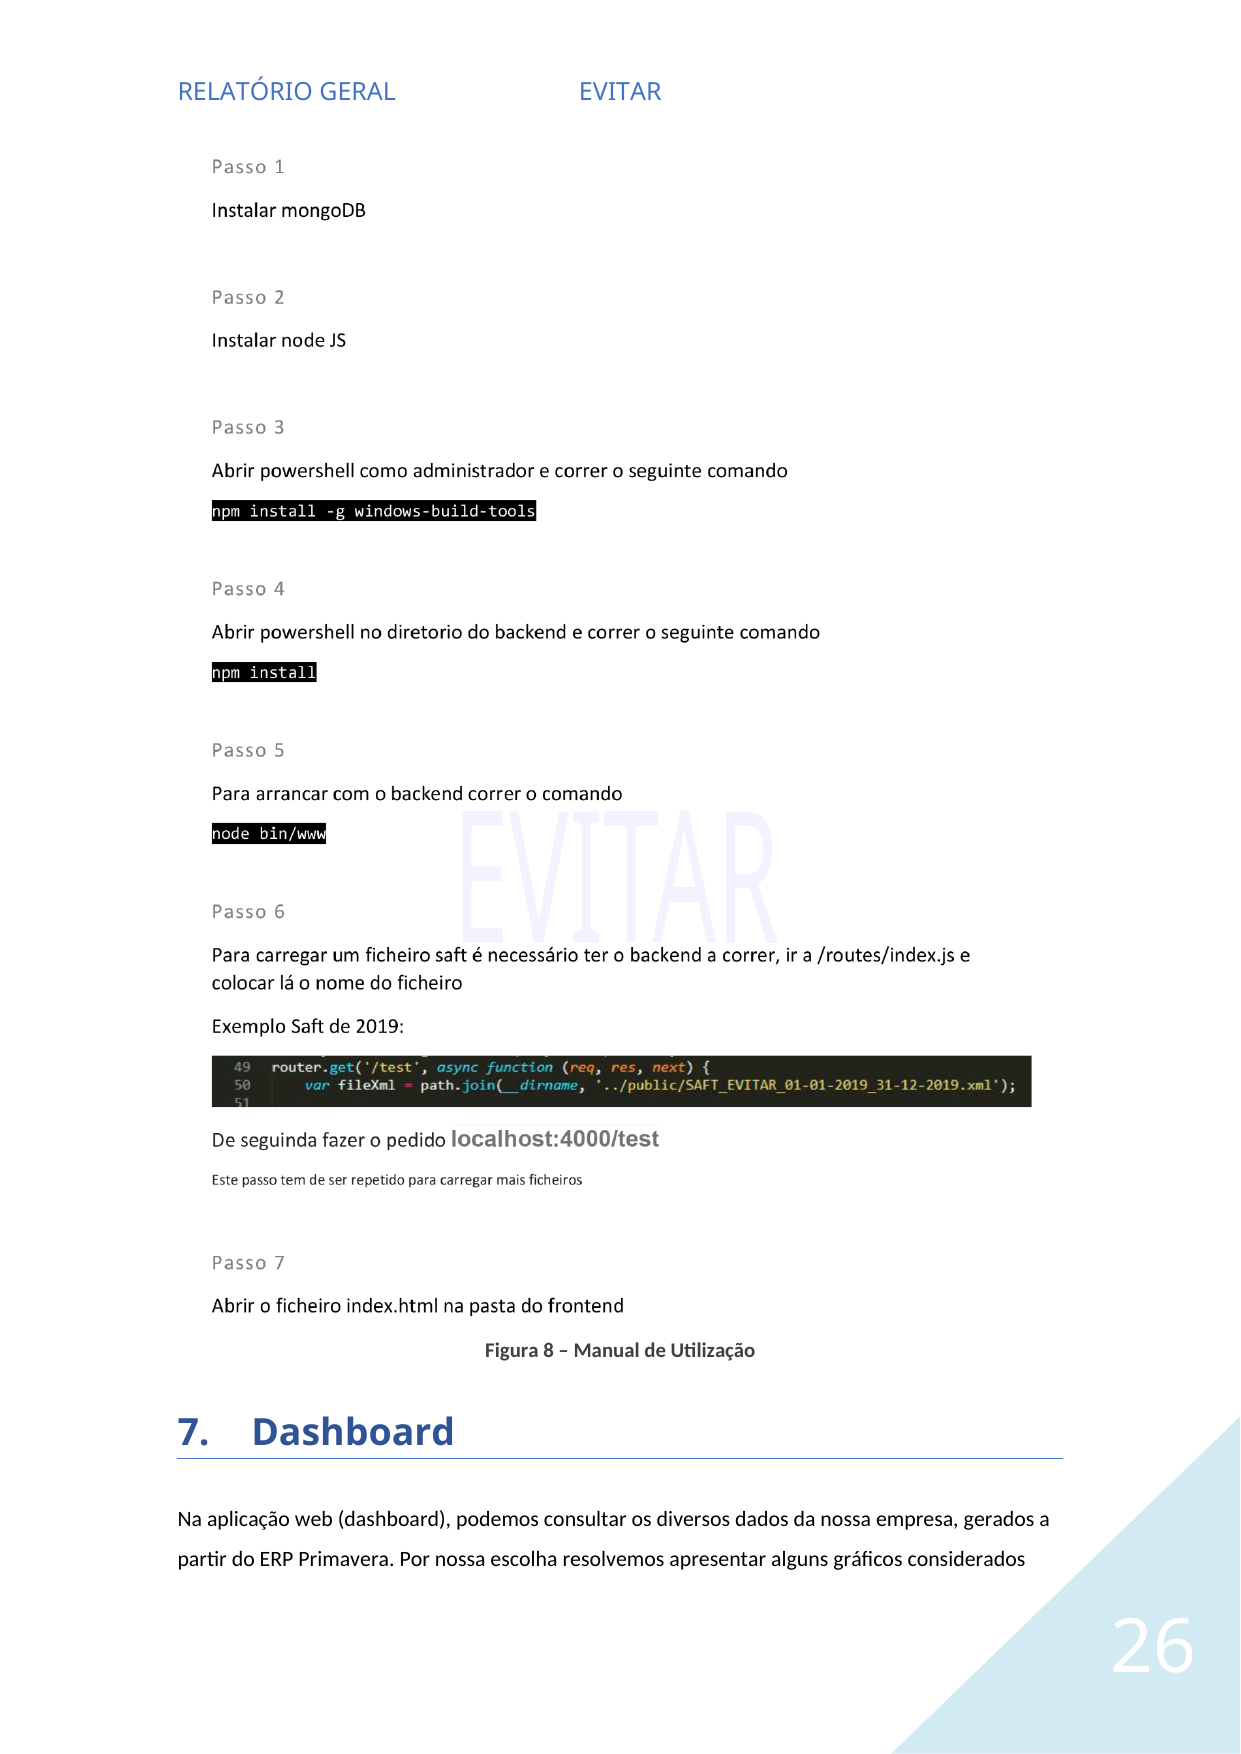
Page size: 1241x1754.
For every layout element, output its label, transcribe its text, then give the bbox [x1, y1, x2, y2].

subtitle Dashboard [177, 1405, 1063, 1458]
picture [195, 147, 1045, 1323]
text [177, 1505, 1063, 1572]
